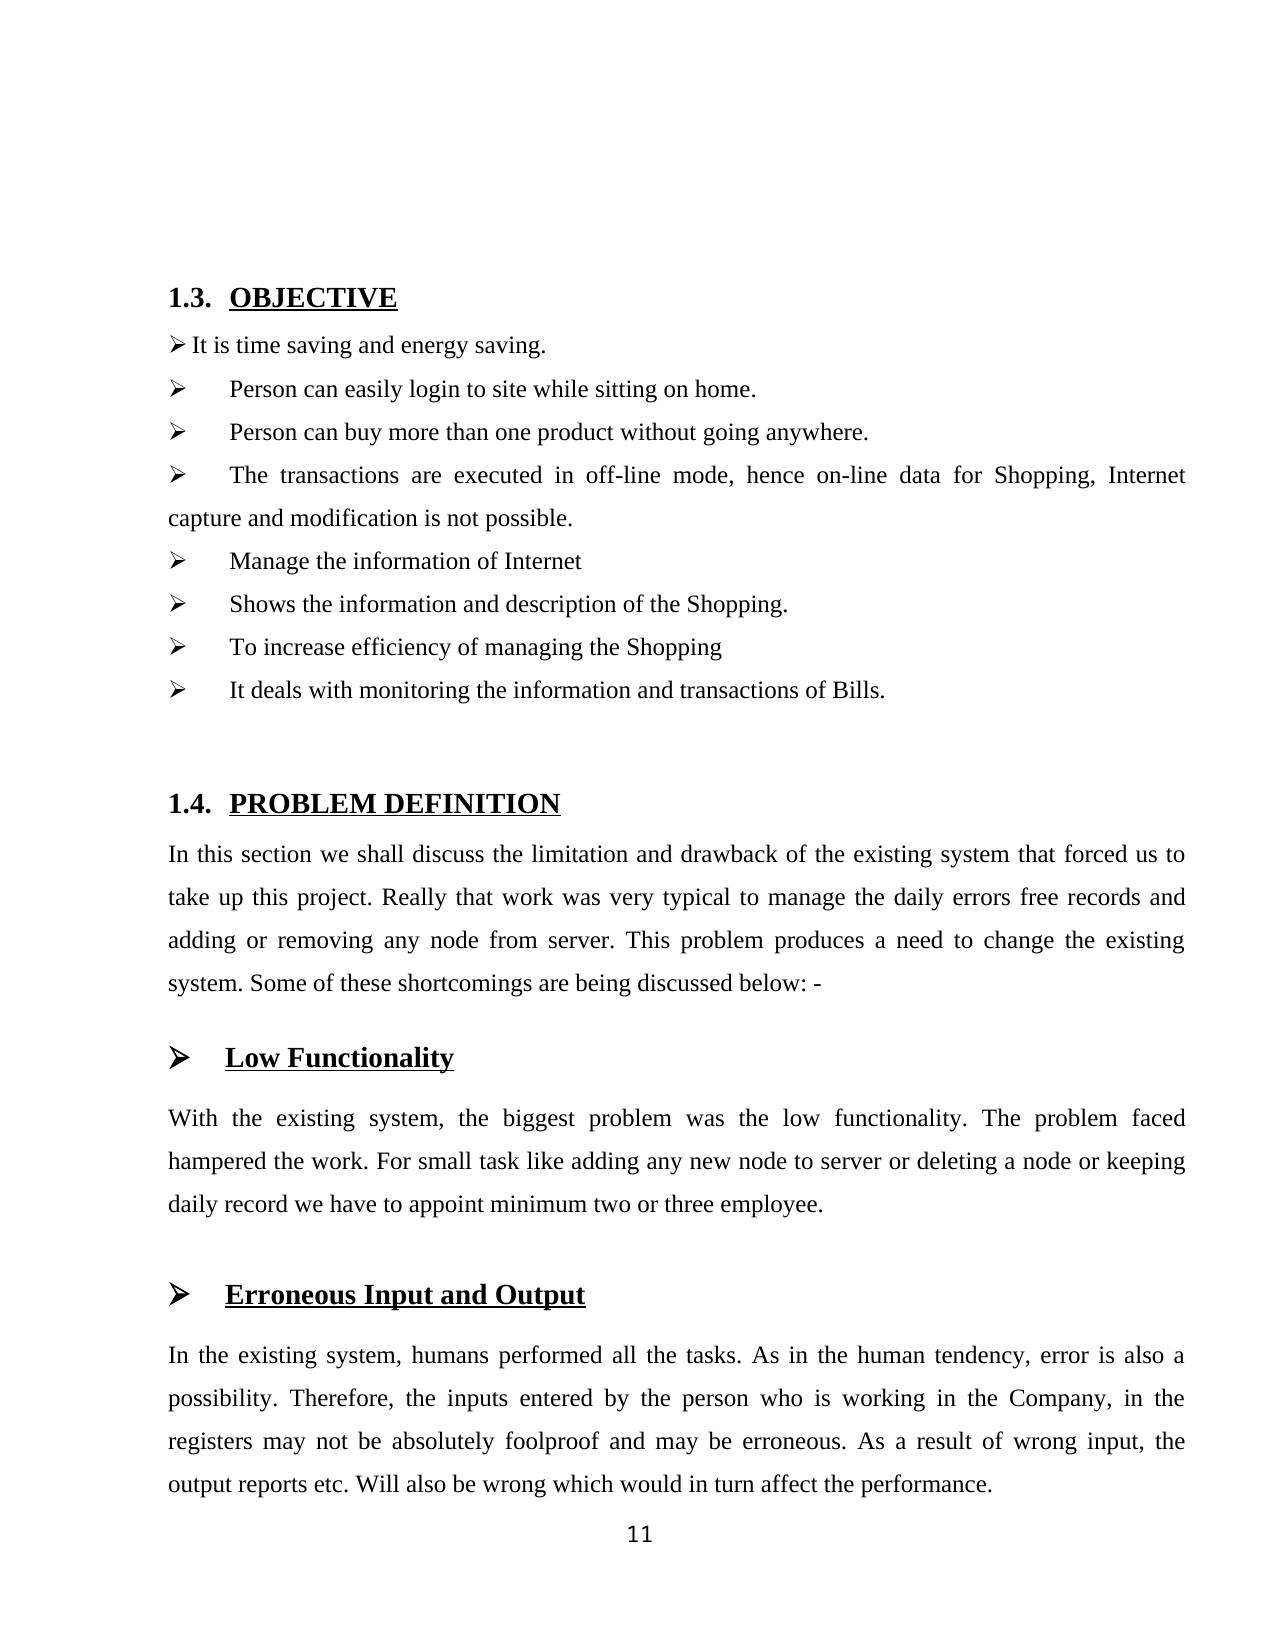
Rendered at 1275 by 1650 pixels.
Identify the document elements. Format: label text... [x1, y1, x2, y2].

list Manage the information of Internet [168, 546, 1187, 575]
list Low Functionality [168, 1041, 1187, 1074]
list Person can easily login to site while sitting on home. [168, 374, 1187, 402]
list Shows the information and description of the Shopping. [168, 589, 1187, 618]
list Erroneous Input and Output [168, 1277, 1187, 1311]
list The transactions are executed in off-line mode, hence on-line data for Shopping, Internet capture and modification is not possible. [168, 460, 1187, 532]
text In this section we shall discuss the limitation and drawback of the existing system that forced us to take up this project. Really that work was very typical to manage the daily errors free records and adding or removing any node from server. This problem produces a need to change the existing system. Some of these shortcomings are being discussed below: - [168, 839, 1187, 997]
list Person can buy more than one product without going anywhere. [168, 417, 1187, 446]
text With the existing system, the biggest problem was the low functionality. The problem faced hampered the work. For small task like adding any new node to server or deleting a node or keeping daily record we have to appoint minimum two or three employee. [168, 1103, 1187, 1218]
list To increase efficiency of managing the Shopping [168, 632, 1187, 661]
list PROBLEM DEFINITION [168, 786, 1187, 819]
list OBJECTIVE [168, 280, 1187, 314]
text In the existing system, humans performed all the tasks. As in the human tendency, error is also a possibility. Therefore, the inputs entered by the person who is working in the Company, in the registers may not be absolutely foolproof and may be erroneous. As a result of wrong input, the output reports etc. Will also be wrong which would in turn affect the performance. [168, 1340, 1187, 1498]
list It is time saving and energy saving. [168, 331, 1187, 359]
list It deals with monitoring the information and transactions of Bills. [168, 676, 1187, 704]
